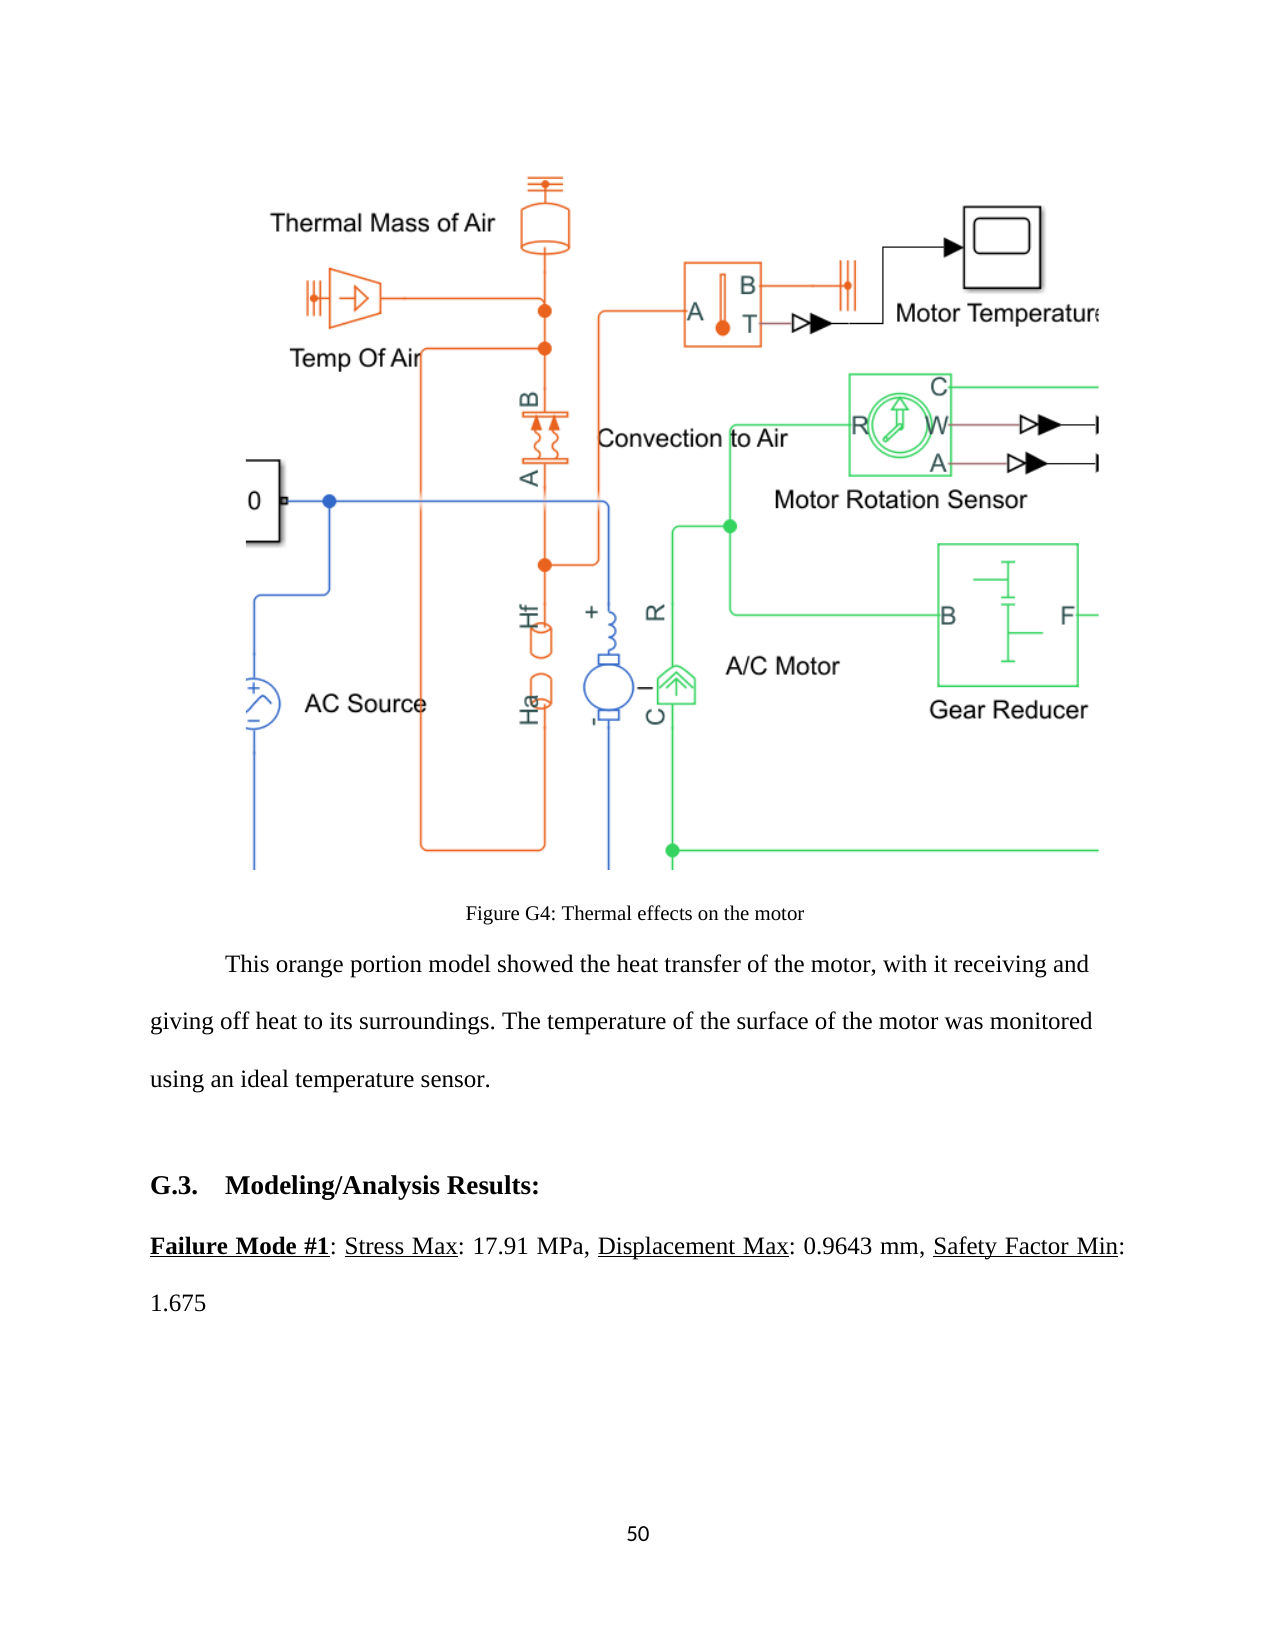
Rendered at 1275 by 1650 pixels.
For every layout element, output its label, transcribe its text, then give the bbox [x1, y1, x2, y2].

picture [245, 150, 1099, 870]
text This orange portion model showed the heat transfer of the motor, with it receiving and giving off heat to its surroundings. The temperature of the surface of the motor was monitored using an ideal temperature sensor. [150, 949, 1125, 1093]
subtitle G.3. Modeling/Analysis Results: [150, 1169, 1125, 1200]
text Figure G4: Thermal effects on the motor [150, 901, 1125, 925]
text Failure Mode #1: Stress Max: 17.91 MPa, Displacement Max: 0.9643 mm, Safety Factor Min: 1.675 [150, 1231, 1125, 1317]
